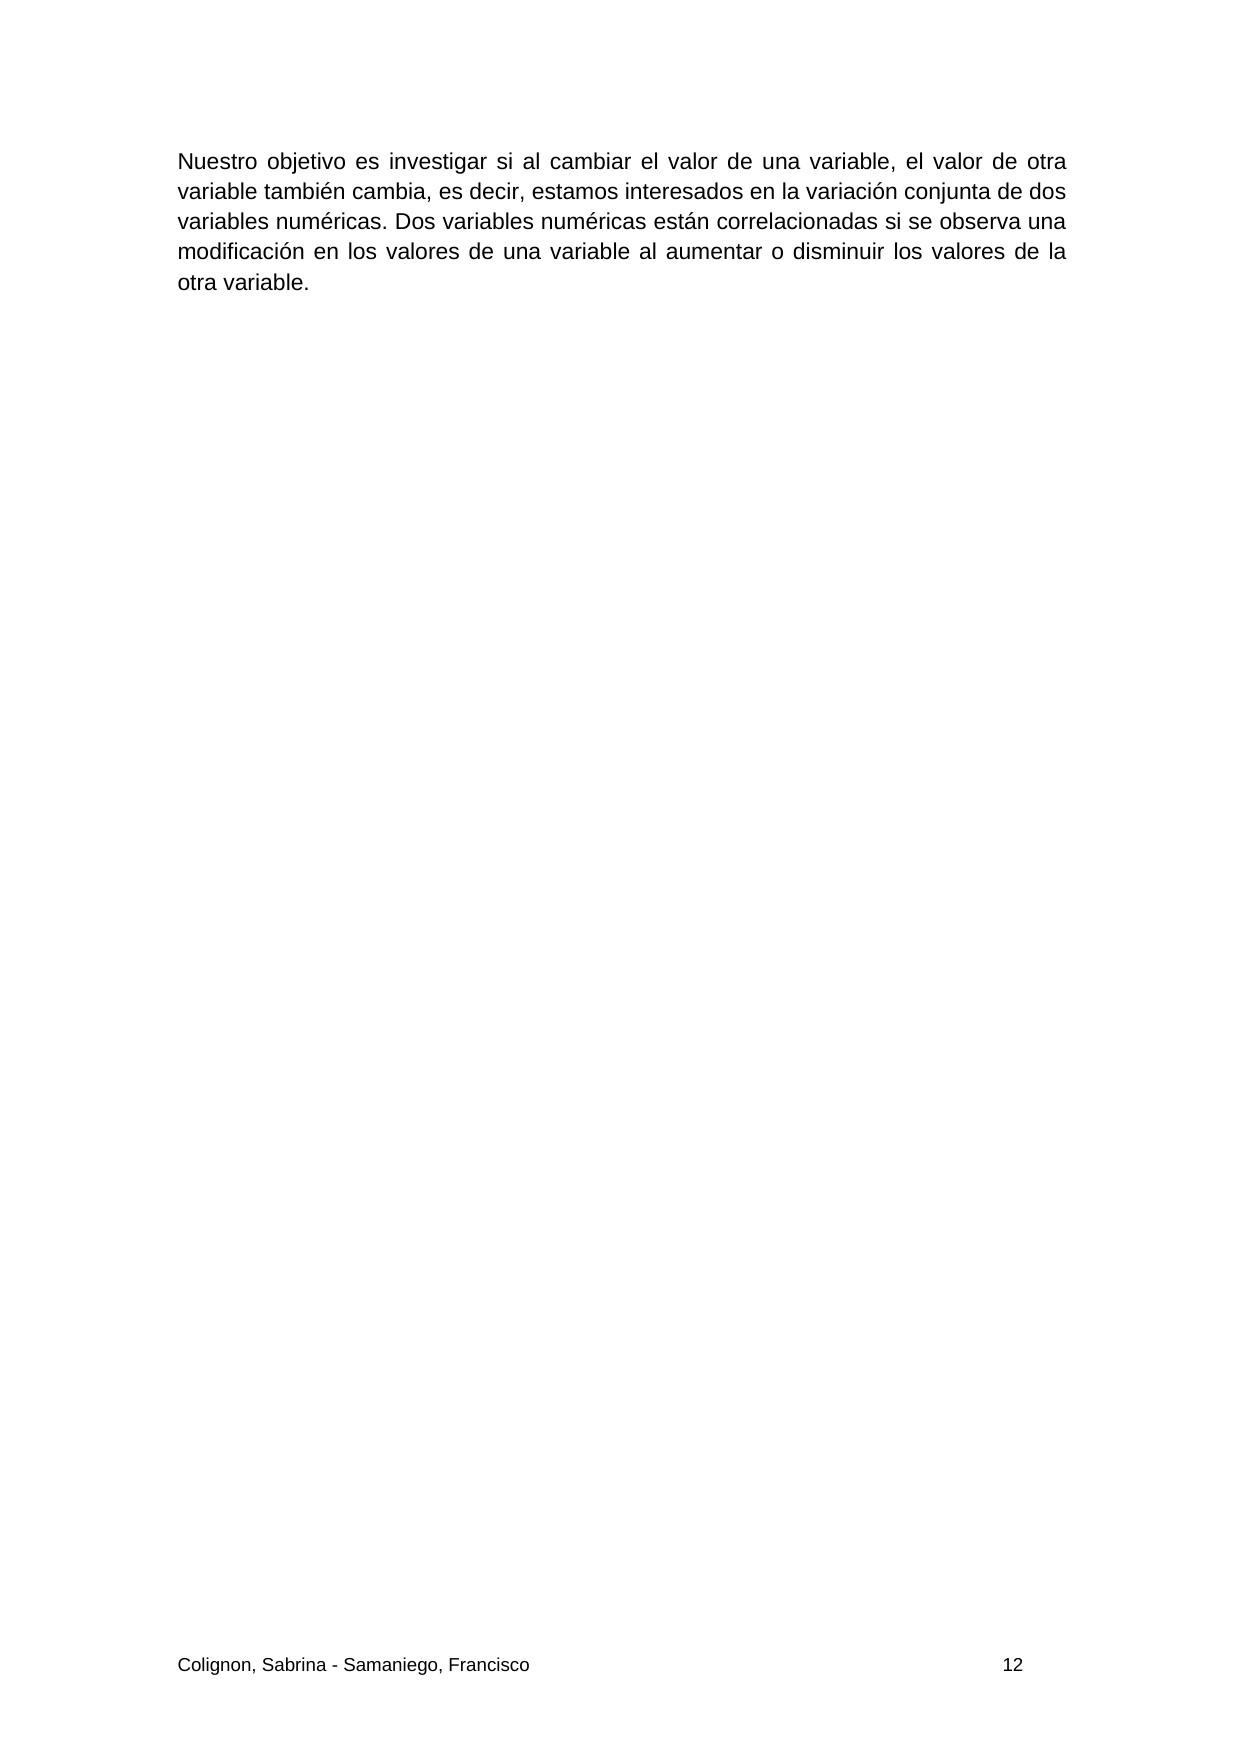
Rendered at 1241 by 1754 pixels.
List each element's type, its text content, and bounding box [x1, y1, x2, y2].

text Nuestro objetivo es investigar si al cambiar el valor de una variable, el valor de otra variable también cambia, es decir, estamos interesados en la variación conjunta de dos variables numéricas. Dos variables numéricas están correlacionadas si se observa una modificación en los valores de una variable al aumentar o disminuir los valores de la otra variable. [177, 148, 1067, 295]
